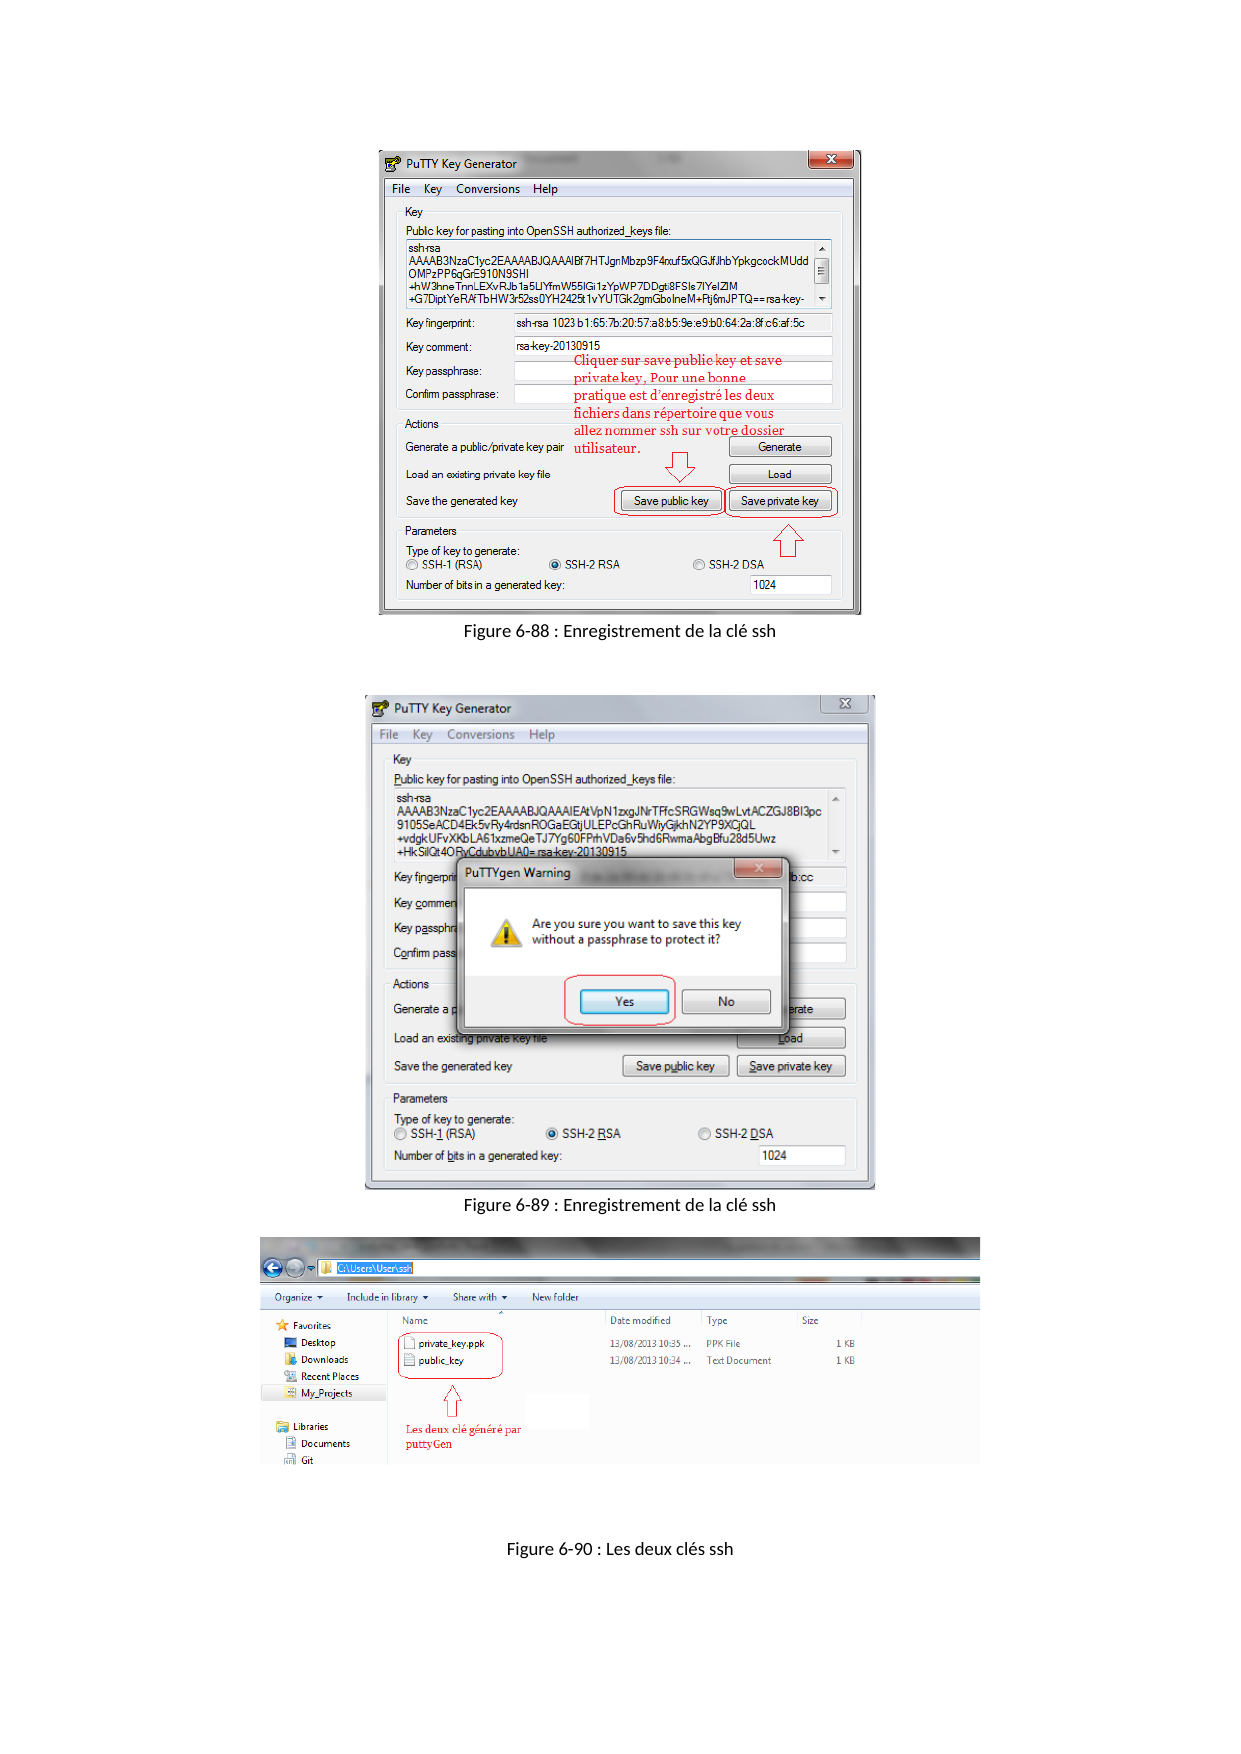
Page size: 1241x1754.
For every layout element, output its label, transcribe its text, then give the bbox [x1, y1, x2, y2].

picture [260, 1237, 980, 1533]
picture [365, 695, 876, 1190]
picture [378, 150, 862, 615]
